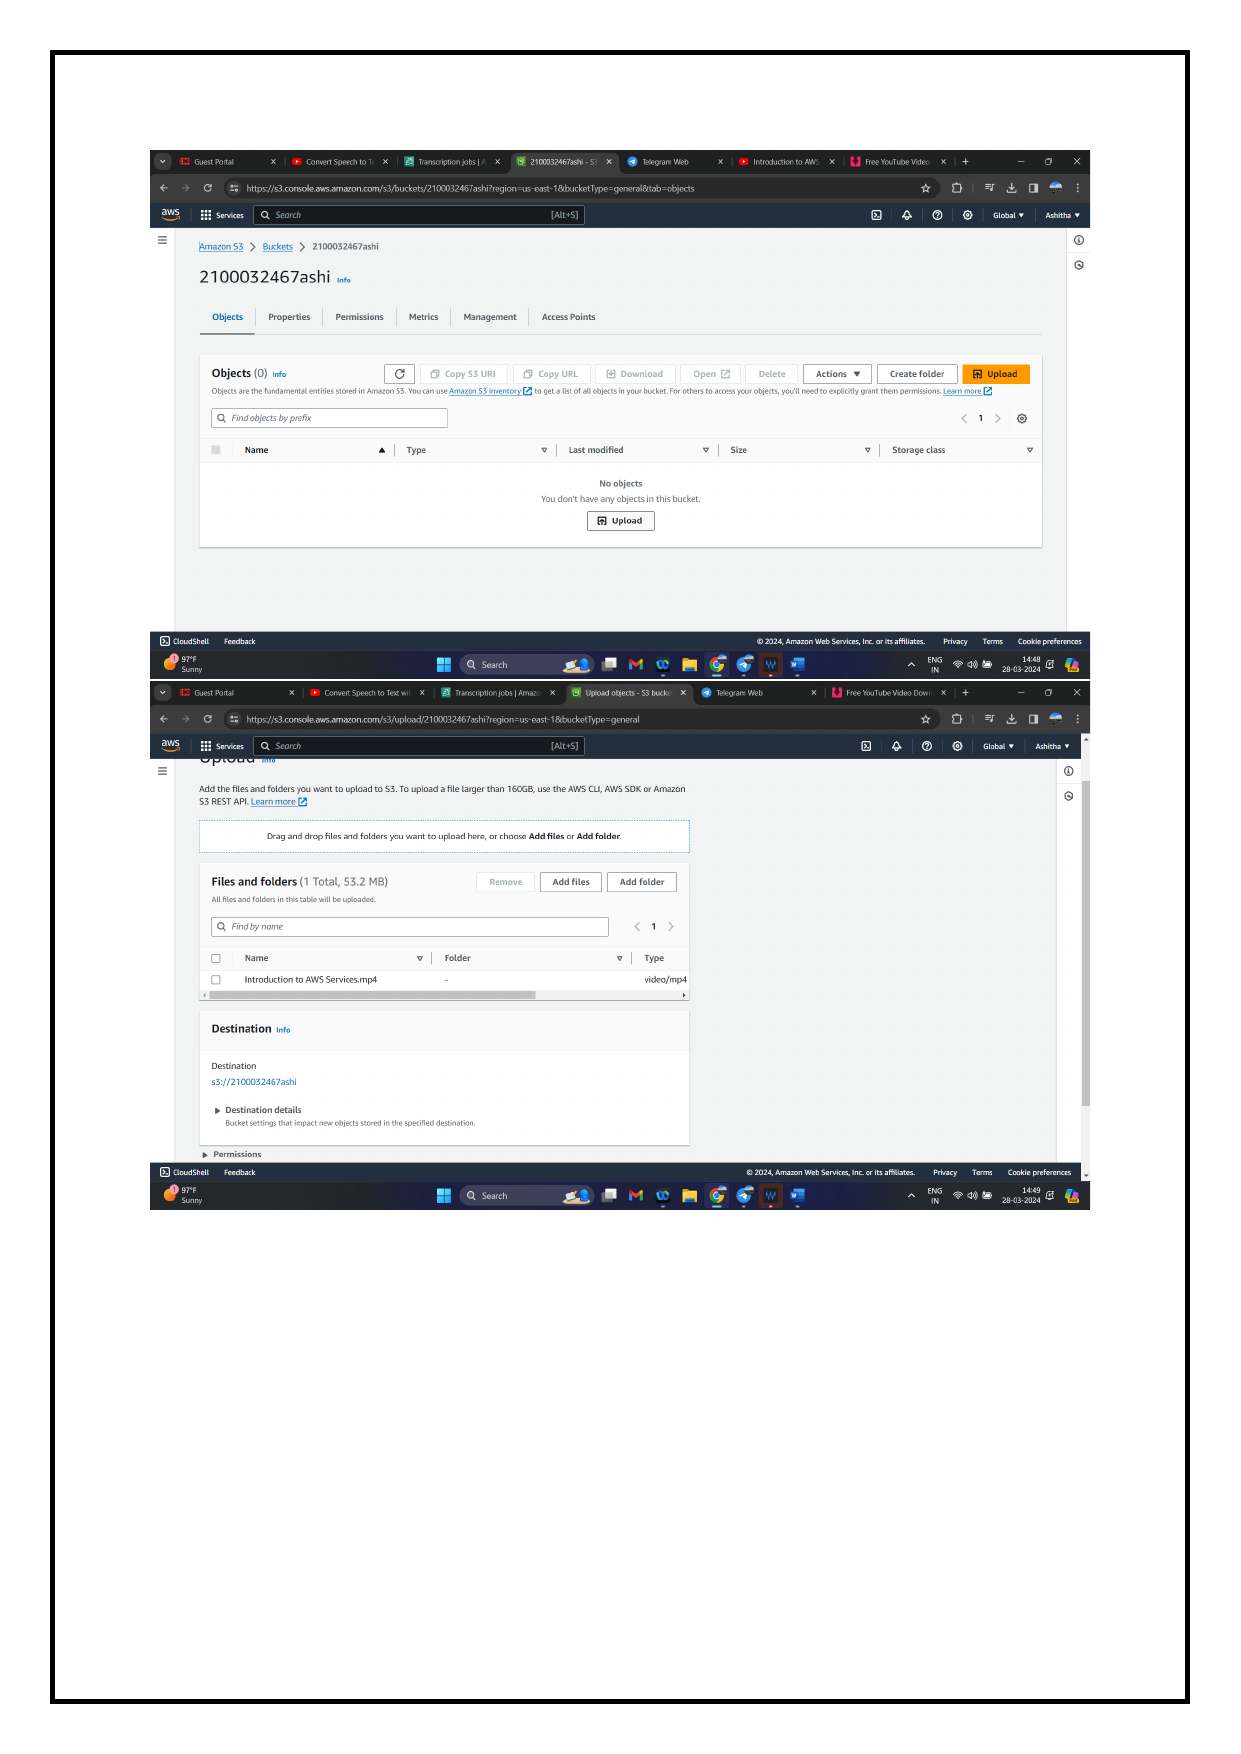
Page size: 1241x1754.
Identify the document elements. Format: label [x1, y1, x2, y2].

picture [150, 681, 1091, 1210]
picture [150, 150, 1091, 679]
